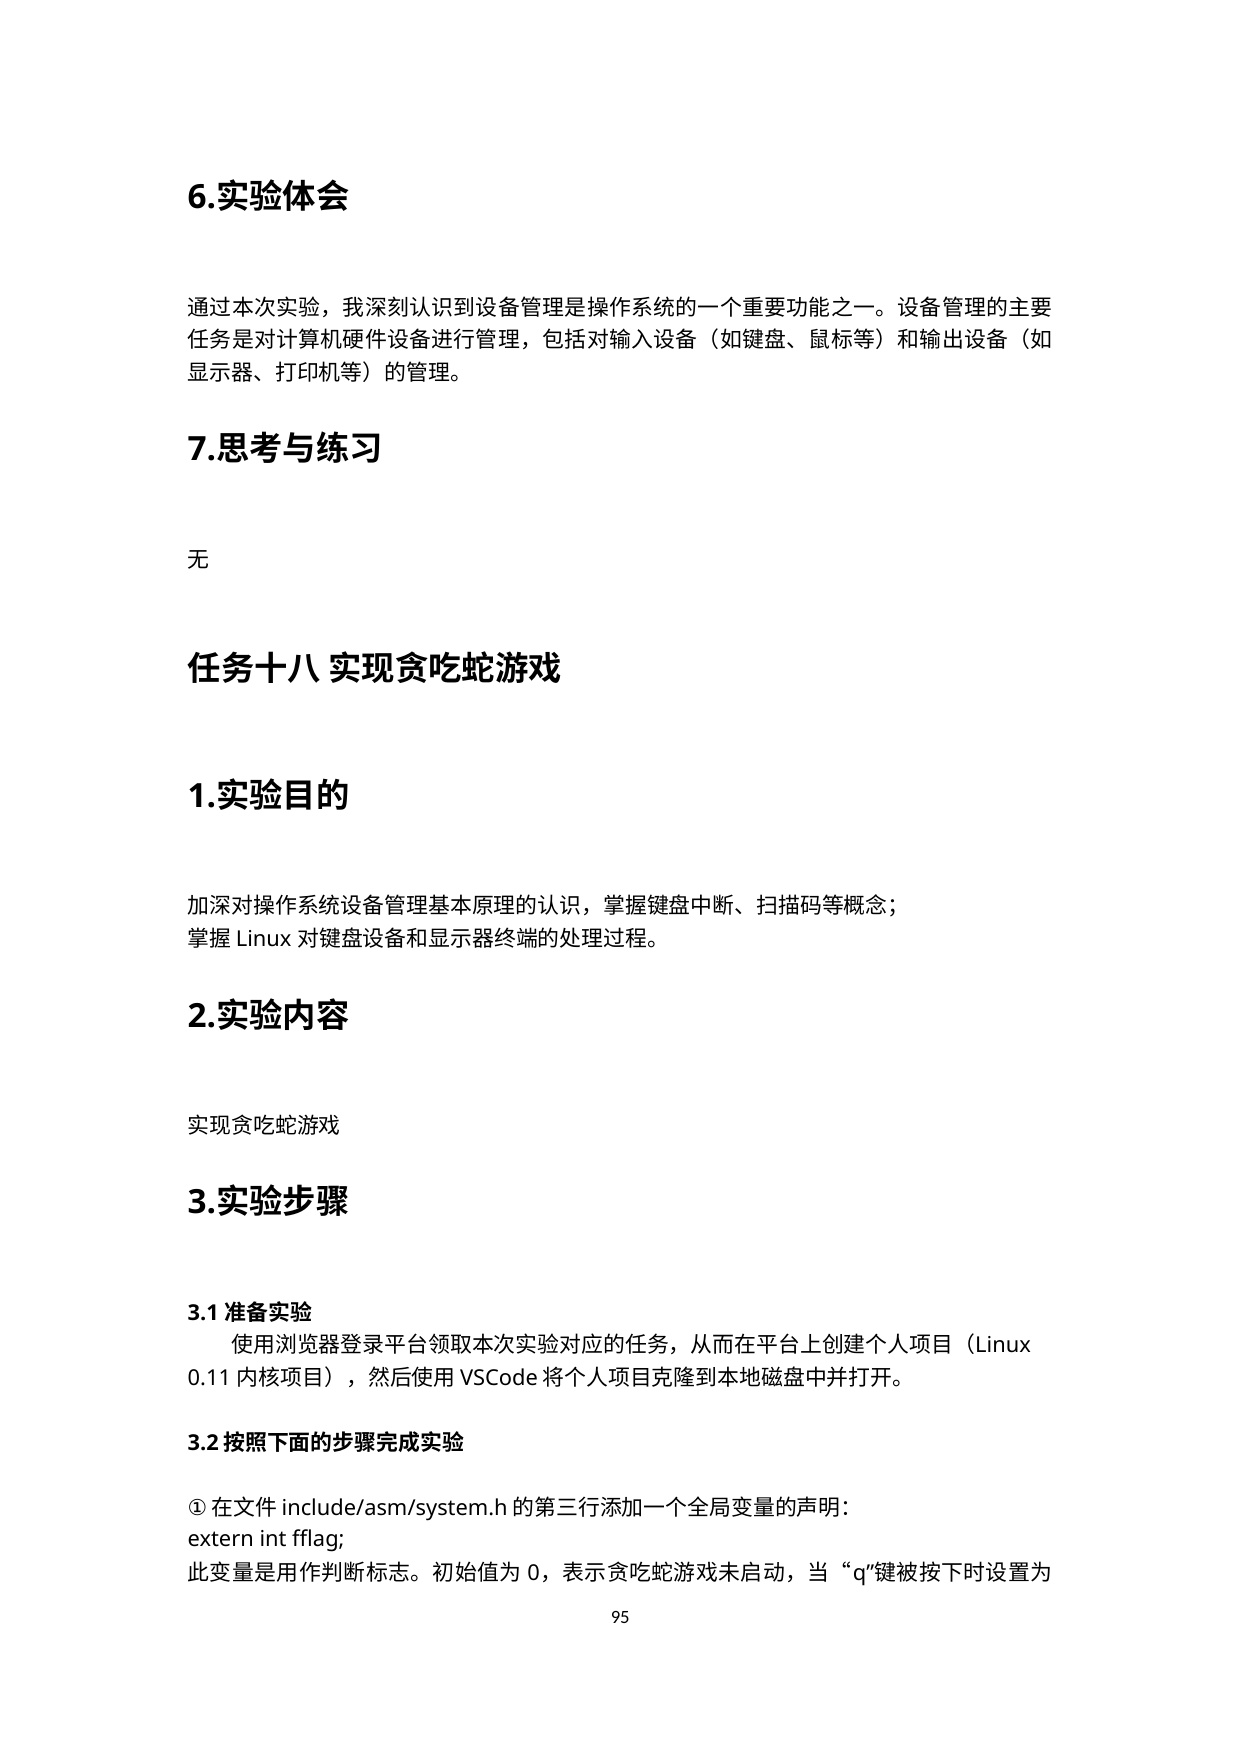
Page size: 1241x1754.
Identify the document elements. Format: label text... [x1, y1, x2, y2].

subtitle 任务十八 实现贪吃蛇游戏 [187, 633, 1053, 698]
text 通过本次实验，我深刻认识到设备管理是操作系统的一个重要功能之一。设备管理的主要任务是对计算机硬件设备进行管理，包括对输入设备（如键盘、鼠标等）和输出设备（如显示器、打印机等）的管理。 [187, 289, 1053, 387]
text 3.1 准备实验 [187, 1294, 1053, 1327]
text 实现贪吃蛇游戏 [187, 1107, 1053, 1140]
text 无 [187, 541, 1053, 574]
subtitle 1.实验目的 [187, 761, 1053, 826]
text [187, 1489, 1053, 1587]
text 使用浏览器登录平台领取本次实验对应的任务，从而在平台上创建个人项目（Linux 0.11 内核项目），然后使用VSCode将个人项目克隆到本地磁盘中并打开。 [187, 1327, 1053, 1392]
text 加深对操作系统设备管理基本原理的认识，掌握键盘中断、扫描码等概念； [187, 888, 1053, 921]
text 掌握Linux 对键盘设备和显示器终端的处理过程。 [187, 921, 1053, 953]
subtitle 6.实验体会 [187, 162, 1053, 227]
subtitle 2.实验内容 [187, 980, 1053, 1045]
subtitle 7.思考与练习 [187, 414, 1053, 479]
subtitle 3.实验步骤 [187, 1167, 1053, 1232]
text 3.2按照下面的步骤完成实验 [187, 1424, 1053, 1457]
